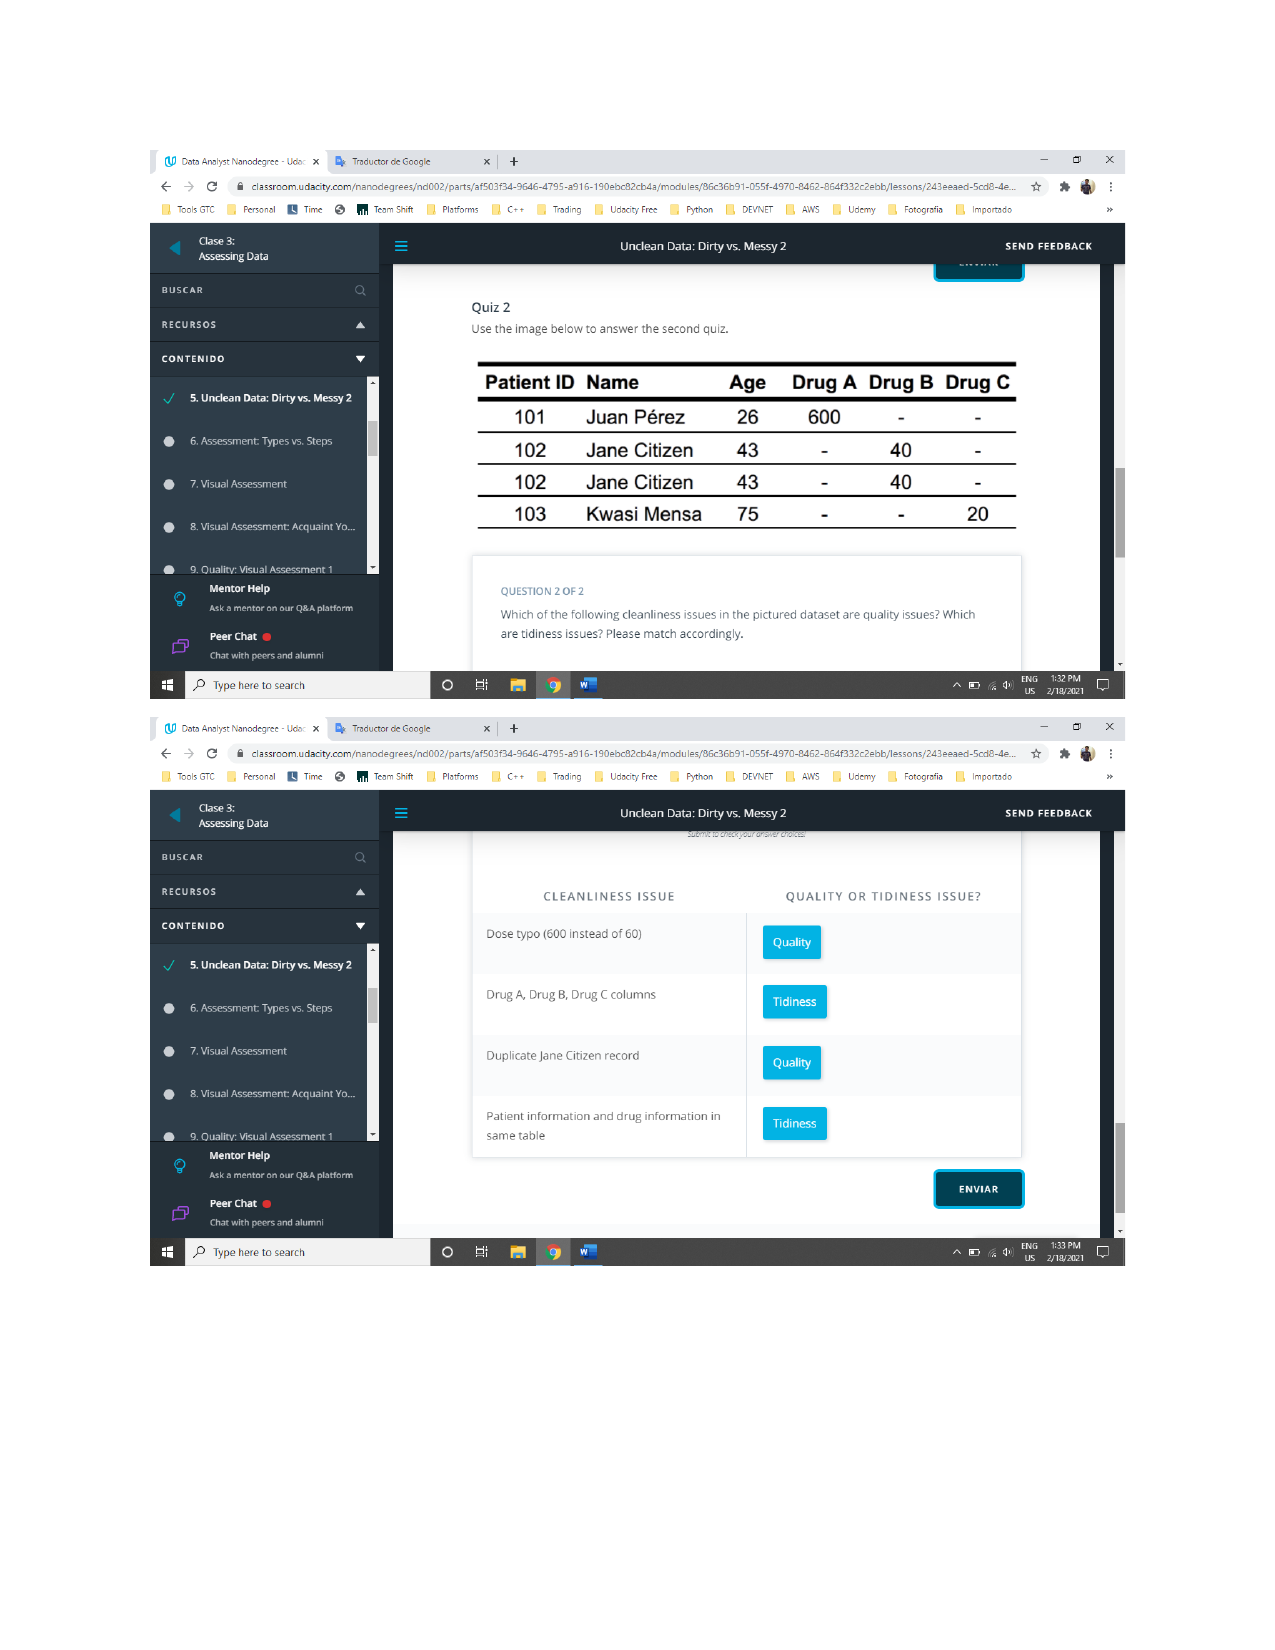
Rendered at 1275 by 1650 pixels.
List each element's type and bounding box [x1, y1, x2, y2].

picture [150, 717, 1125, 1266]
picture [150, 150, 1125, 699]
